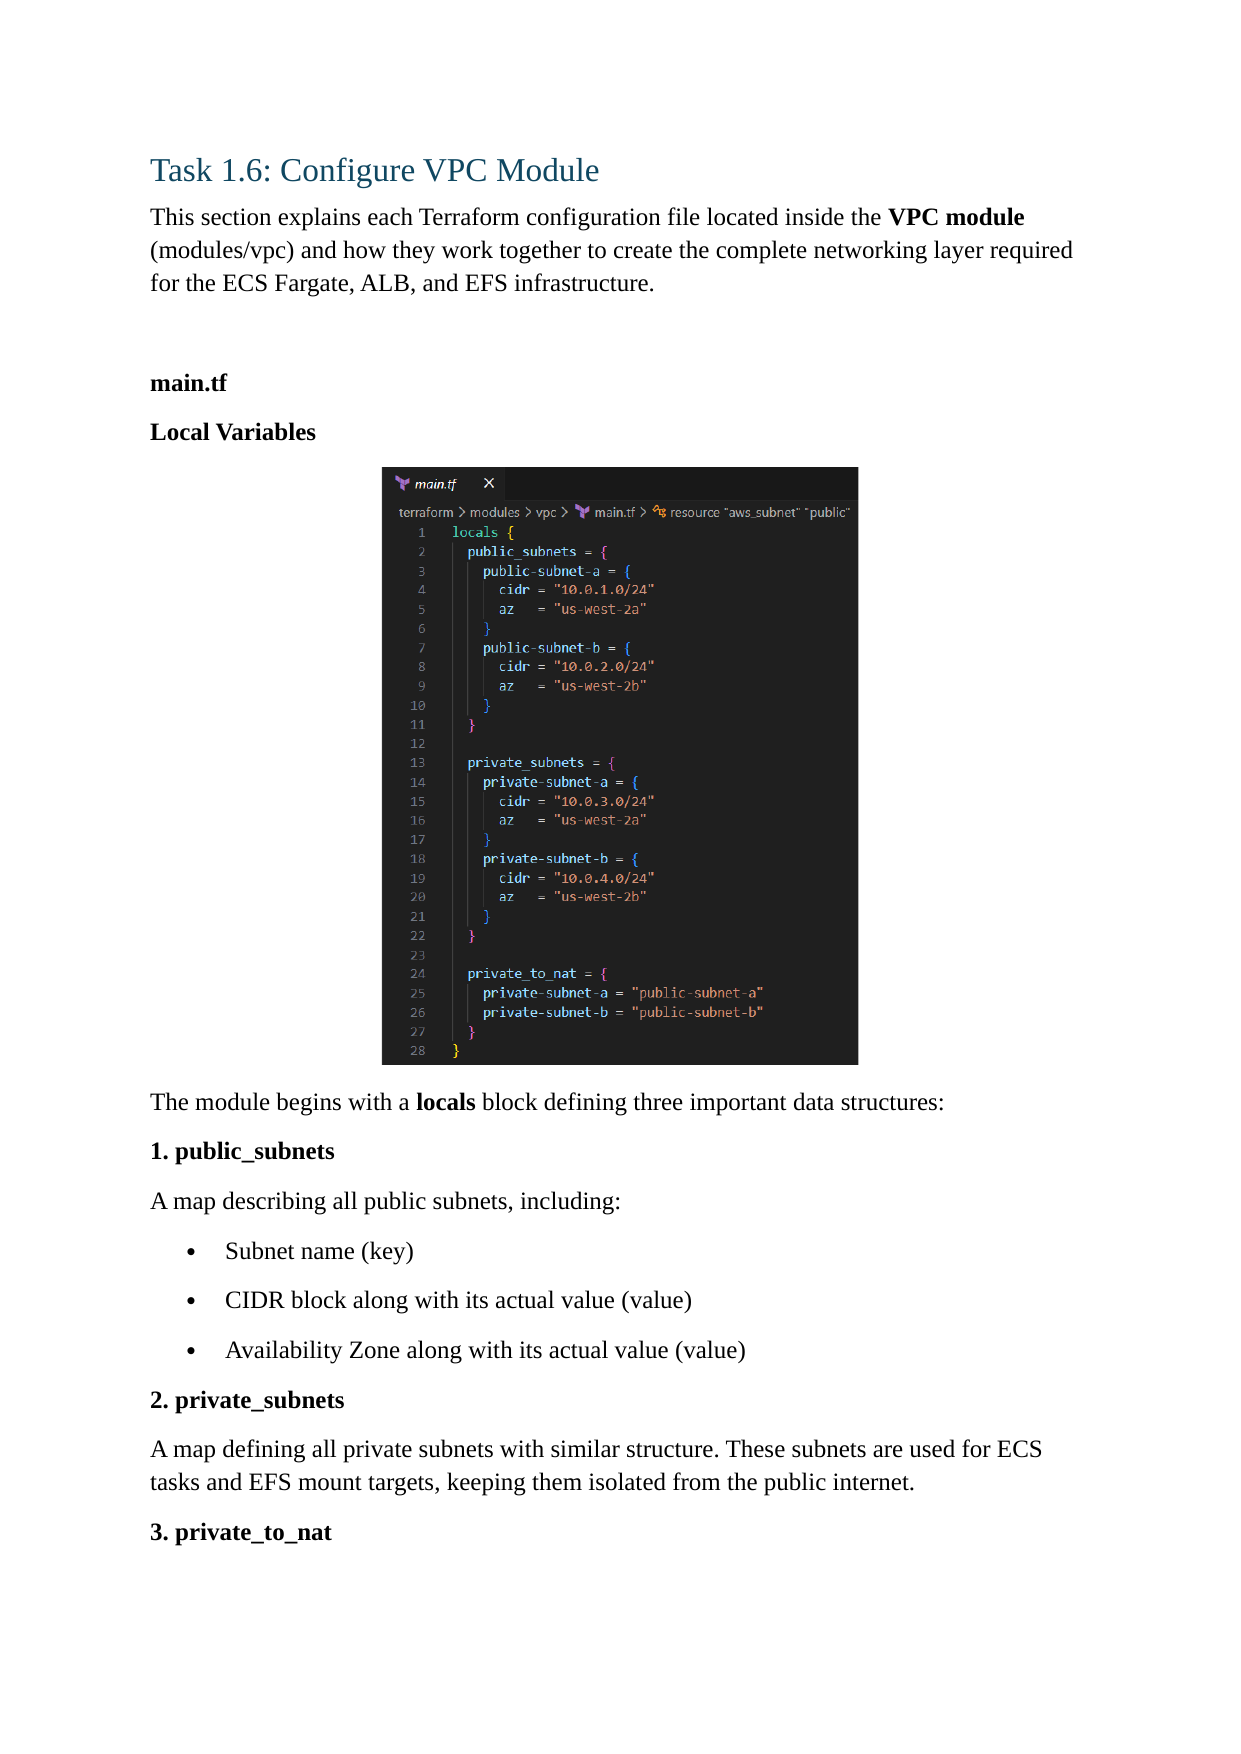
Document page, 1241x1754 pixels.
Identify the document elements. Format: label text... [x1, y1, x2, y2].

subtitle Task 1.6: Configure VPC Module [150, 150, 1090, 188]
picture [381, 467, 859, 1065]
text This section explains each Terraform configuration file located inside the VPC module (modules/vpc) and how they work together to create the complete networking layer required for the ECS Fargate, ALB, and EFS infrastructure. [150, 202, 1090, 297]
text 2. private_subnets [150, 1385, 1090, 1413]
text main.tf [150, 368, 1090, 397]
text Local Variables [150, 417, 1090, 446]
list CIDR block along with its actual value (value) [187, 1285, 1090, 1314]
text A map defining all private subnets with similar structure. These subnets are used for ECS tasks and EFS mount targets, keeping them isolated from the public internet. [150, 1434, 1090, 1496]
text A map describing all public subnets, including: [150, 1186, 1090, 1215]
text The module begins with a locals block defining three important data structures: [150, 1087, 1090, 1115]
text 3. private_to_nat [150, 1517, 1090, 1546]
text 1. public_subnets [150, 1136, 1090, 1165]
list Availability Zone along with its actual value (value) [187, 1335, 1090, 1364]
list Subnet name (key) [187, 1236, 1090, 1264]
